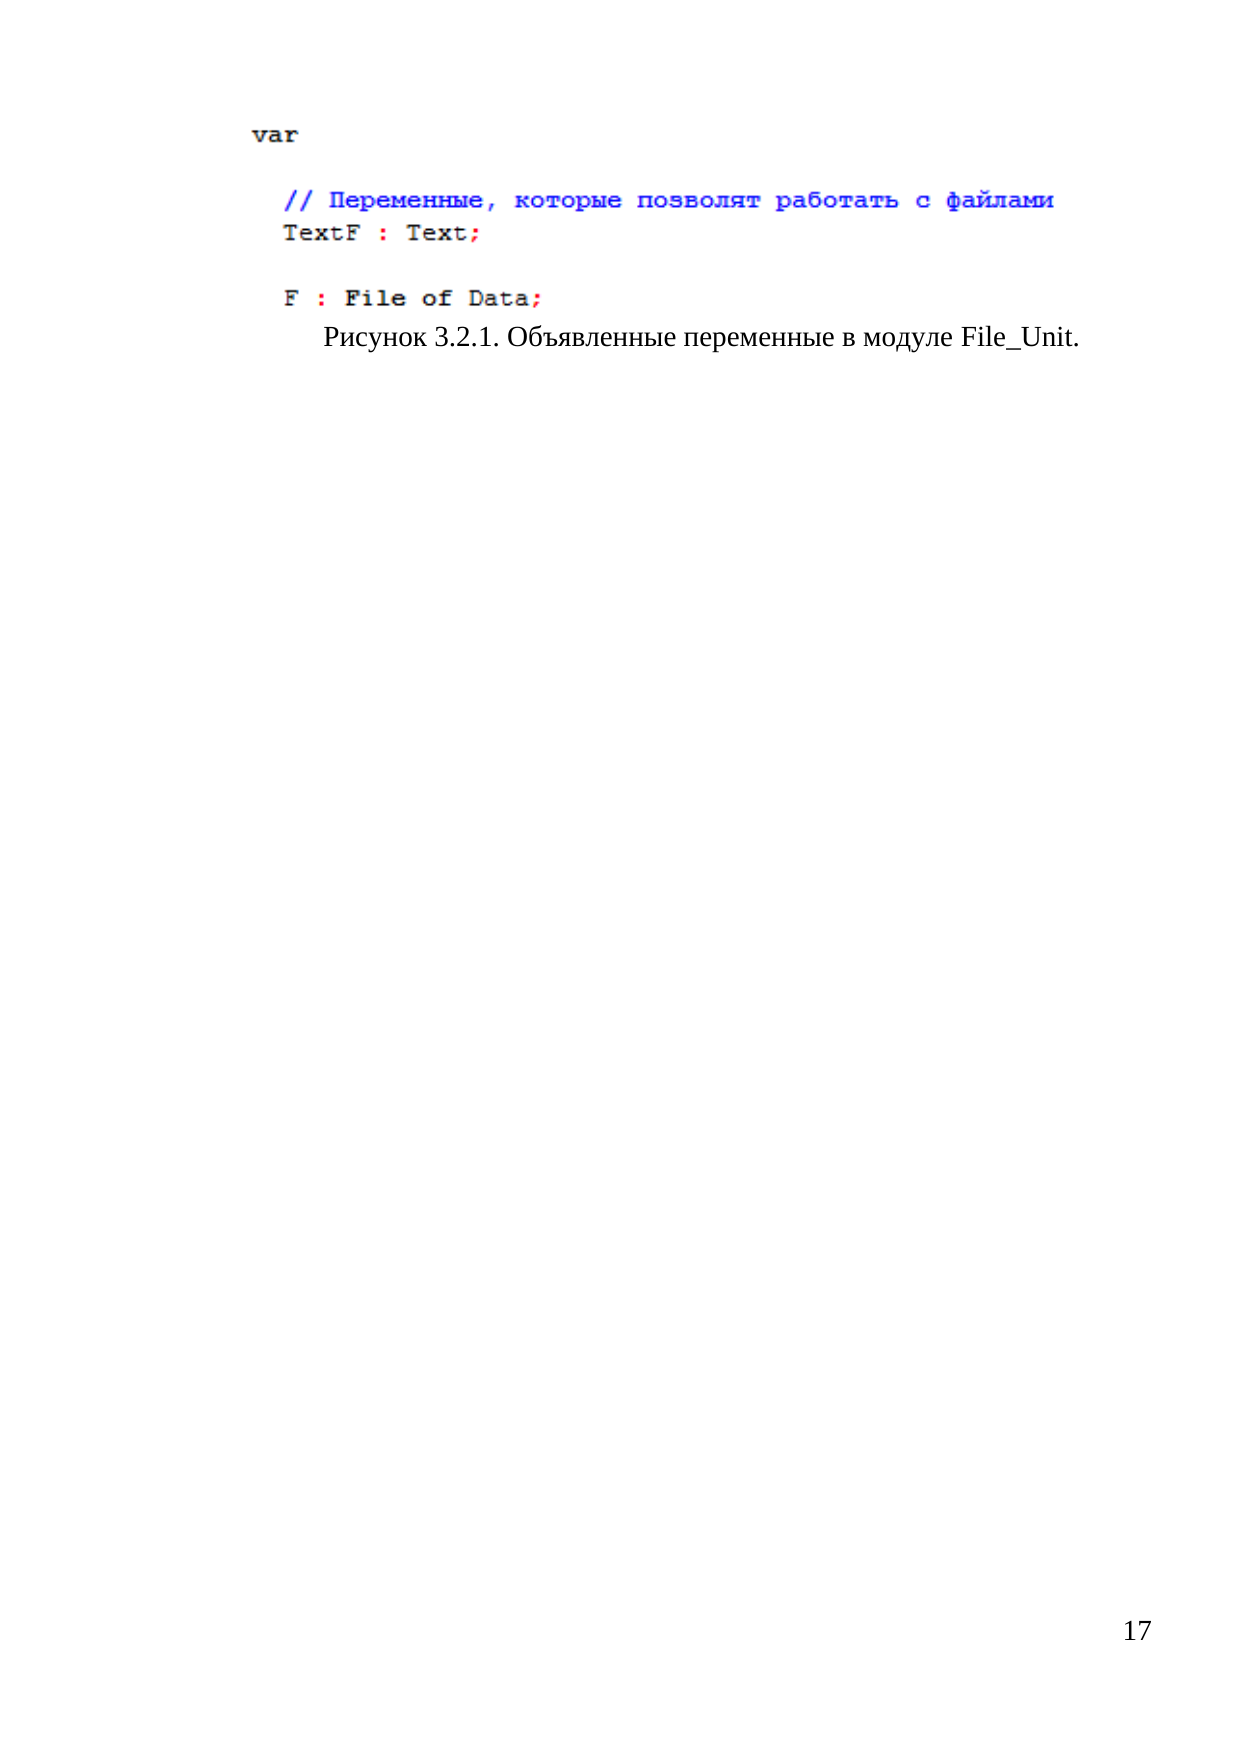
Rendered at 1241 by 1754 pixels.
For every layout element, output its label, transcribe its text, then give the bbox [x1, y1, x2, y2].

picture [251, 118, 1071, 320]
text Рисунок 3.2.1. Объявленные переменные в модуле File_Unit. [177, 319, 1152, 353]
